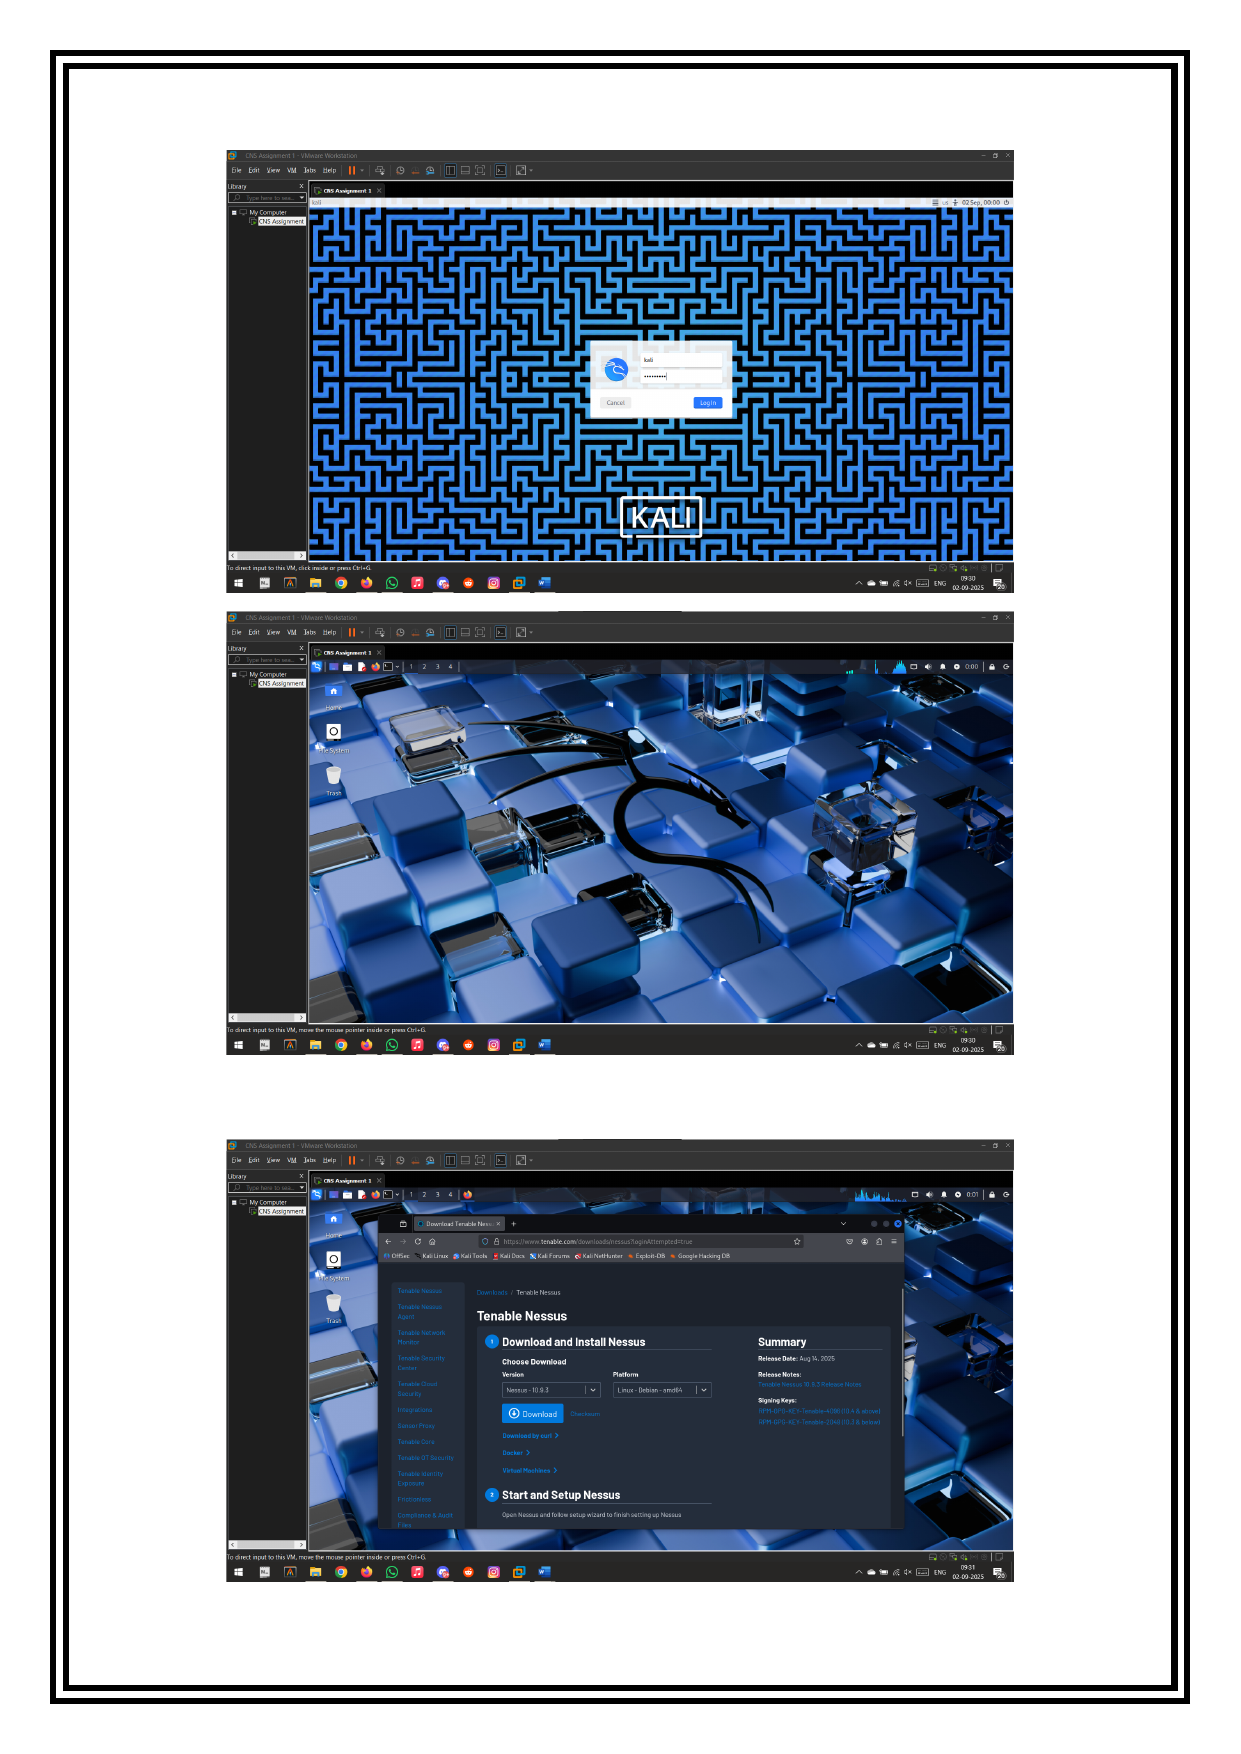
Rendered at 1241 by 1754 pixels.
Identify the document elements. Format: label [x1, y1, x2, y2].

picture [226, 150, 1014, 593]
picture [226, 611, 1014, 1055]
picture [226, 1139, 1014, 1582]
